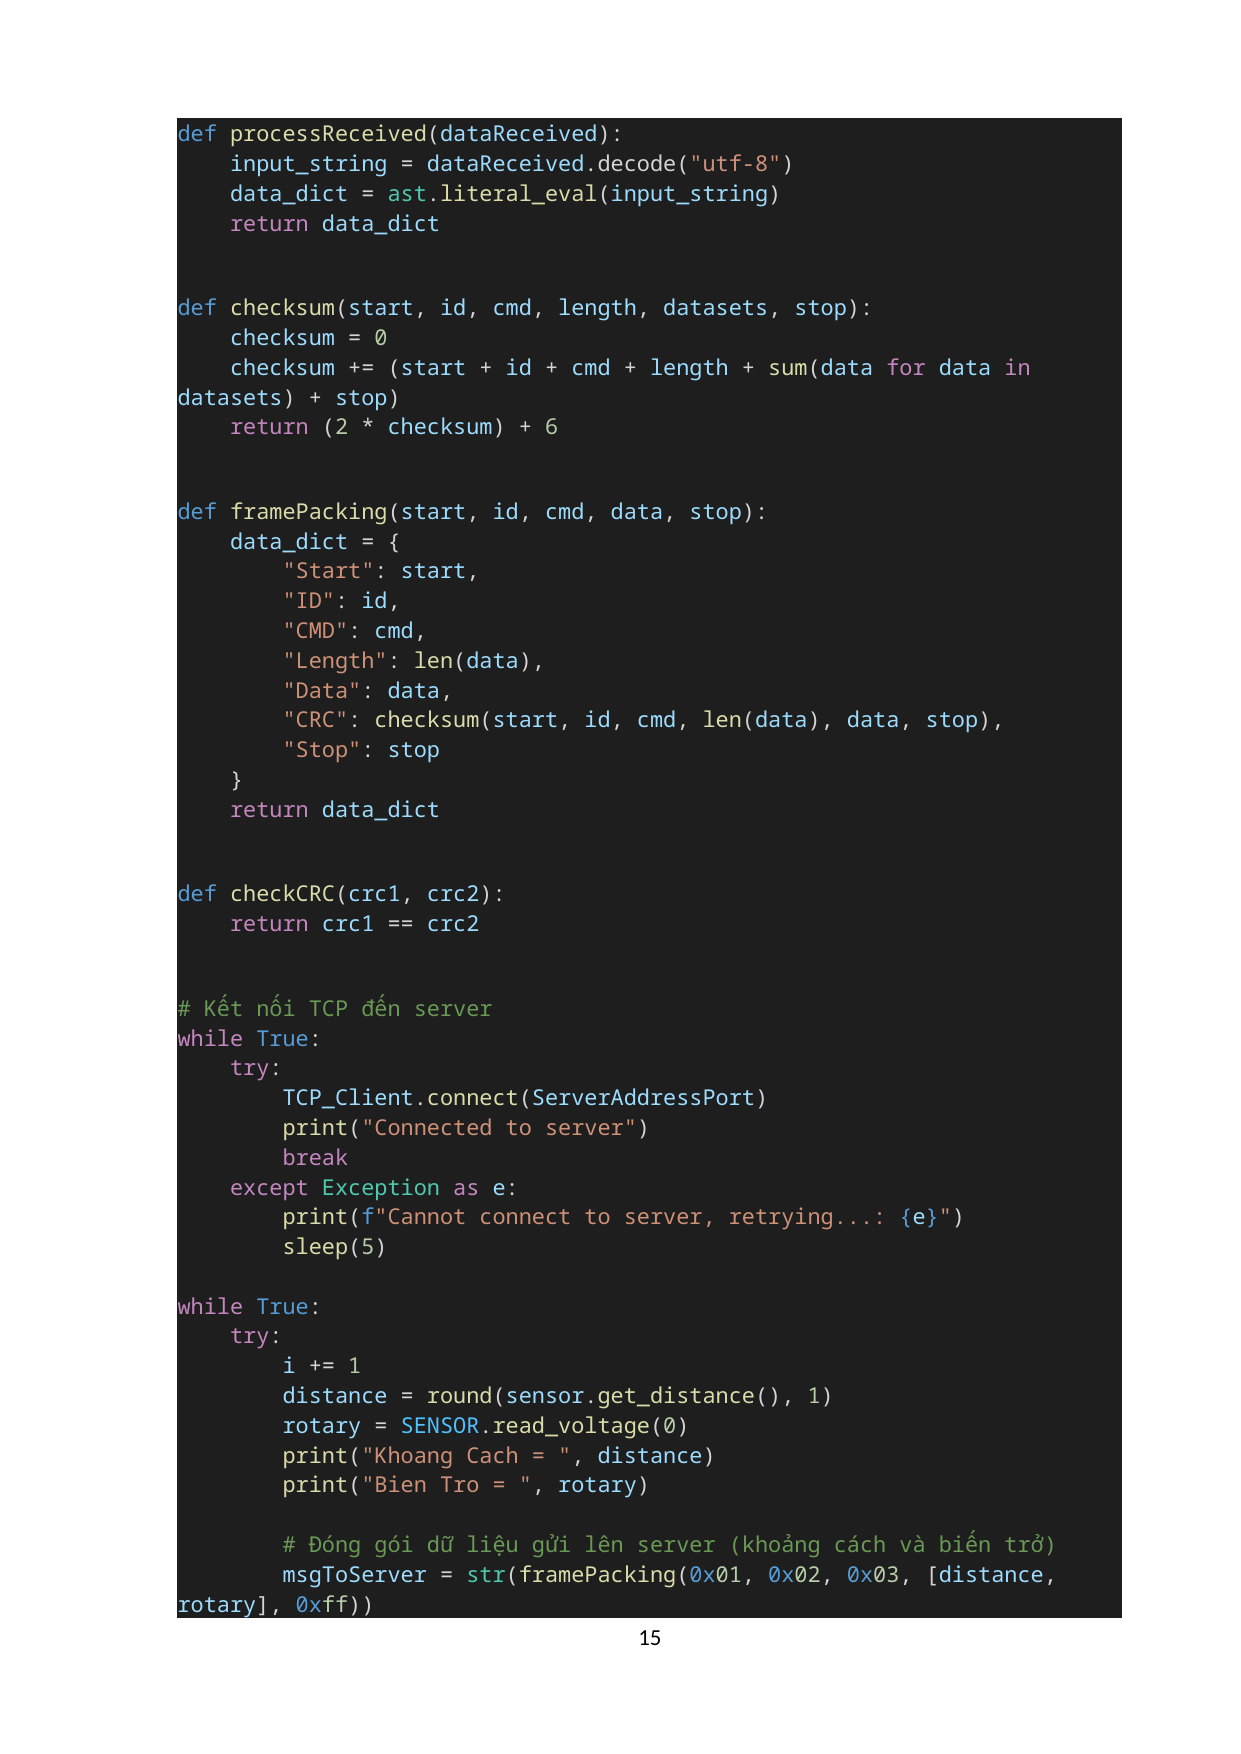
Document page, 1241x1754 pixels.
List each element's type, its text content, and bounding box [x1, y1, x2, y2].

text try: [177, 1320, 1122, 1350]
text def checkCRC(crc1, crc2): [177, 878, 1122, 908]
text return data_dict [177, 794, 1122, 823]
text "ID": id, [177, 585, 1122, 615]
text print("Connected to server") [177, 1112, 1122, 1142]
text rotary = SENSOR.read_voltage(0) [177, 1410, 1122, 1439]
text except Exception as e: [177, 1171, 1122, 1201]
text return (2 * checksum) + 6 [177, 411, 1122, 441]
text def framePacking(start, id, cmd, data, stop): [177, 496, 1122, 526]
text return data_dict [177, 207, 1122, 237]
text "CRC": checksum(start, id, cmd, len(data), data, stop), [177, 704, 1122, 734]
text i += 1 [177, 1350, 1122, 1380]
text while True: [177, 1022, 1122, 1052]
text checksum += (start + id + cmd + length + sum(data for data in datasets) + stop) [177, 352, 1122, 411]
text # Kết nối TCP đến server [177, 993, 1122, 1022]
text while True: [177, 1291, 1122, 1320]
text print("Khoang Cach = ", distance) [177, 1439, 1122, 1469]
text # Đóng gói dữ liệu gửi lên server (khoảng cách và biến trở) [177, 1529, 1122, 1559]
text return crc1 == crc2 [177, 908, 1122, 938]
text def processReceived(dataReceived): [177, 118, 1122, 148]
text msgToServer = str(framePacking(0x01, 0x02, 0x03, [distance, rotary], 0xff)) [177, 1559, 1122, 1618]
text "CMD": cmd, [177, 615, 1122, 645]
text try: [177, 1052, 1122, 1082]
text print(f"Cannot connect to server, retrying...: {e}") [177, 1201, 1122, 1231]
text "Stop": stop [177, 734, 1122, 764]
text data_dict = { [177, 526, 1122, 555]
text "Start": start, [177, 555, 1122, 585]
text input_string = dataReceived.decode("utf-8") [177, 148, 1122, 178]
text TCP_Client.connect(ServerAddressPort) [177, 1082, 1122, 1112]
text "Data": data, [177, 674, 1122, 704]
text } [177, 764, 1122, 794]
text sleep(5) [177, 1231, 1122, 1261]
text break [177, 1142, 1122, 1171]
text "Length": len(data), [177, 645, 1122, 674]
text def checksum(start, id, cmd, length, datasets, stop): [177, 292, 1122, 322]
text checksum = 0 [177, 322, 1122, 352]
text data_dict = ast.literal_eval(input_string) [177, 178, 1122, 207]
text print("Bien Tro = ", rotary) [177, 1469, 1122, 1499]
text distance = round(sensor.get_distance(), 1) [177, 1380, 1122, 1410]
